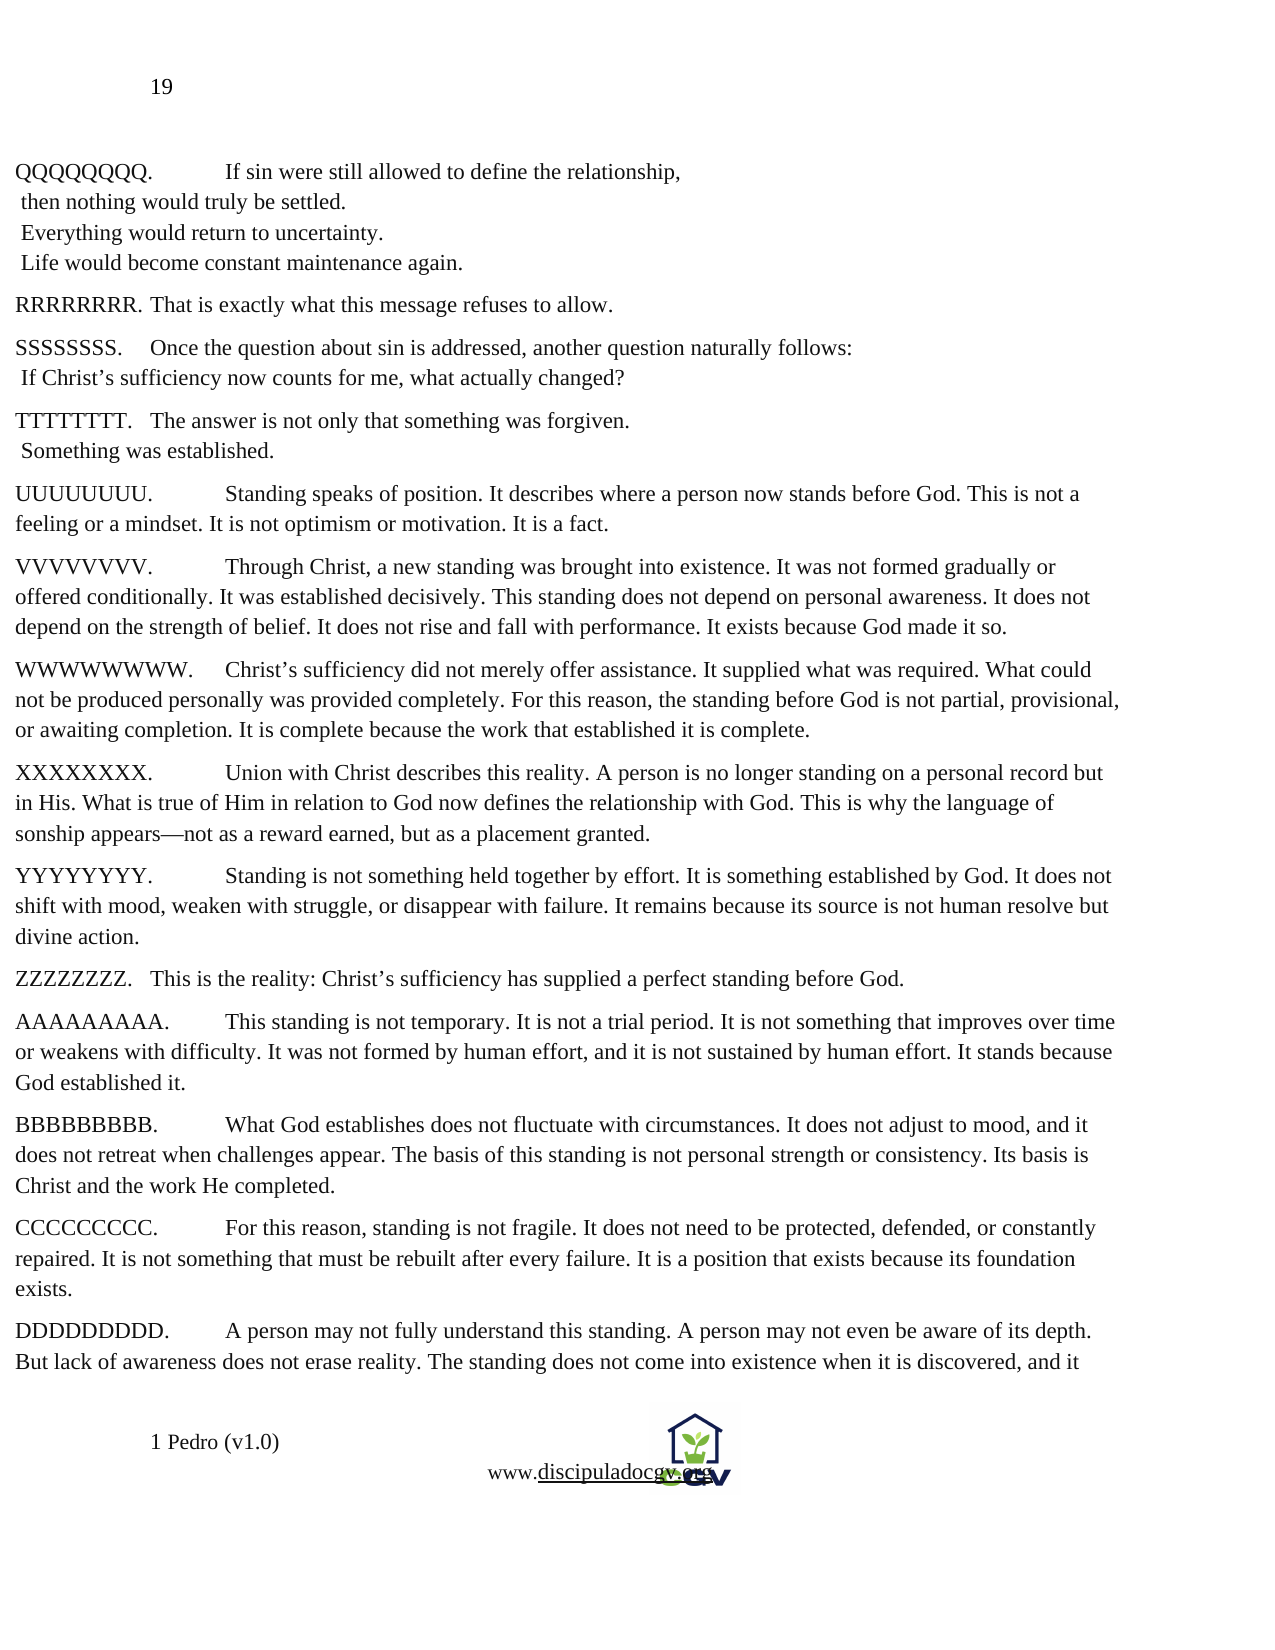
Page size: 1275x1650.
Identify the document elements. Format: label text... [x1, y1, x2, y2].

text For this reason, standing is not fragile. It does not need to be protected, defended, or constantly repaired. It is not something that must be rebuilt after every failure. It is a position that exists because its foundation exists. [15, 1214, 1125, 1301]
text Through Christ, a new standing was brought into existence. It was not formed gradually or offered conditionally. It was established decisively. This standing does not depend on personal awareness. It does not depend on the strength of belief. It does not rise and fall with performance. It exists because God made it so. [15, 553, 1125, 640]
text That is exactly what this message refuses to allow. [15, 291, 1125, 318]
text What God establishes does not fluctuate with circumstances. It does not adjust to mood, and it does not retreat when challenges appear. The basis of this standing is not personal strength or consistency. Its basis is Christ and the work He completed. [15, 1111, 1125, 1198]
text Christ’s sufficiency did not merely offer assistance. It supplied what was required. What could not be produced personally was provided completely. For this reason, the standing before God is not partial, provisional, or awaiting completion. It is complete because the work that established it is complete. [15, 656, 1125, 743]
text The answer is not only that something was forgiven. Something was established. [15, 407, 1125, 464]
text Standing is not something held together by effort. It is something established by God. It does not shift with mood, weaken with struggle, or disappear with failure. It remains because its source is not human resolve but divine action. [15, 862, 1125, 949]
text This is the reality: Christ’s sufficiency has supplied a perfect standing before God. [15, 965, 1125, 992]
text Union with Christ describes this reality. A person is no longer standing on a personal record but in His. What is true of Him in relation to God now defines the relationship with God. This is why the language of sonship appears—not as a reward earned, but as a placement granted. [15, 759, 1125, 846]
text This standing is not temporary. It is not a trial period. It is not something that improves over time or weakens with difficulty. It was not formed by human effort, and it is not sustained by human effort. It stands because God established it. [15, 1008, 1125, 1095]
text Standing speaks of position. It describes where a person now stands before God. This is not a feeling or a mindset. It is not optimism or motivation. It is a fact. [15, 480, 1125, 537]
picture [648, 1402, 742, 1495]
text Once the question about sin is addressed, another question naturally follows: If Christ’s sufficiency now counts for me, what actually changed? [15, 334, 1125, 391]
text If sin were still allowed to define the relationship, then nothing would truly be settled. Everything would return to uncertainty. Life would become constant maintenance again. [15, 158, 1125, 275]
